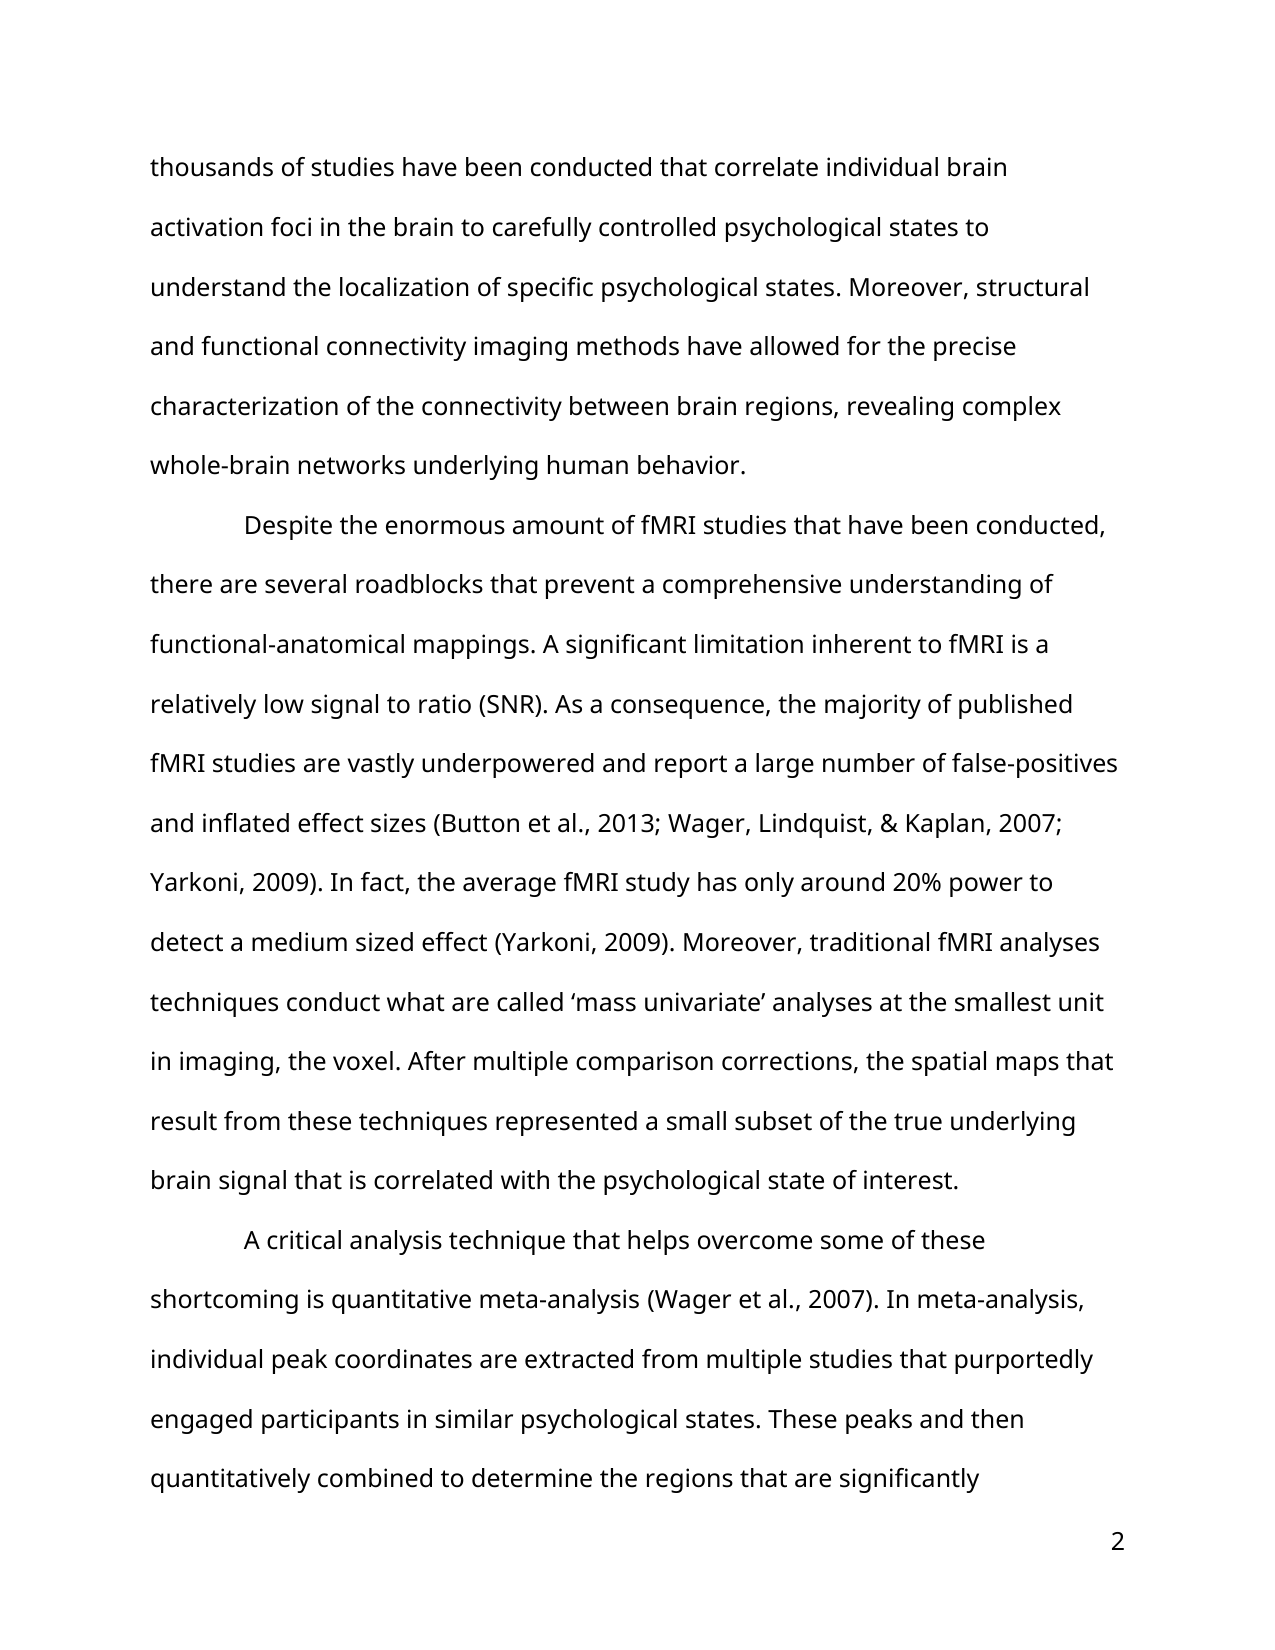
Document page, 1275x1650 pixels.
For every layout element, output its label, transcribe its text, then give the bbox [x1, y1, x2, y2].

text Despite the enormous amount of fMRI studies that have been conducted, there are several roadblocks that prevent a comprehensive understanding of functional-anatomical mappings. A significant limitation inherent to fMRI is a relatively low signal to ratio (SNR). As a consequence, the majority of published fMRI studies are vastly underpowered and report a large number of false-positives and inflated effect sizes (Button et al., 2013; Wager, Lindquist, & Kaplan, 2007; Yarkoni, 2009). In fact, the average fMRI study has only around 20% power to detect a medium sized effect (Yarkoni, 2009). Moreover, traditional fMRI analyses techniques conduct what are called ‘mass univariate’ analyses at the smallest unit in imaging, the voxel. After multiple comparison corrections, the spatial maps that result from these techniques represented a small subset of the true underlying brain signal that is correlated with the psychological state of interest. [150, 507, 1125, 1197]
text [150, 150, 1125, 482]
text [150, 1222, 1125, 1495]
